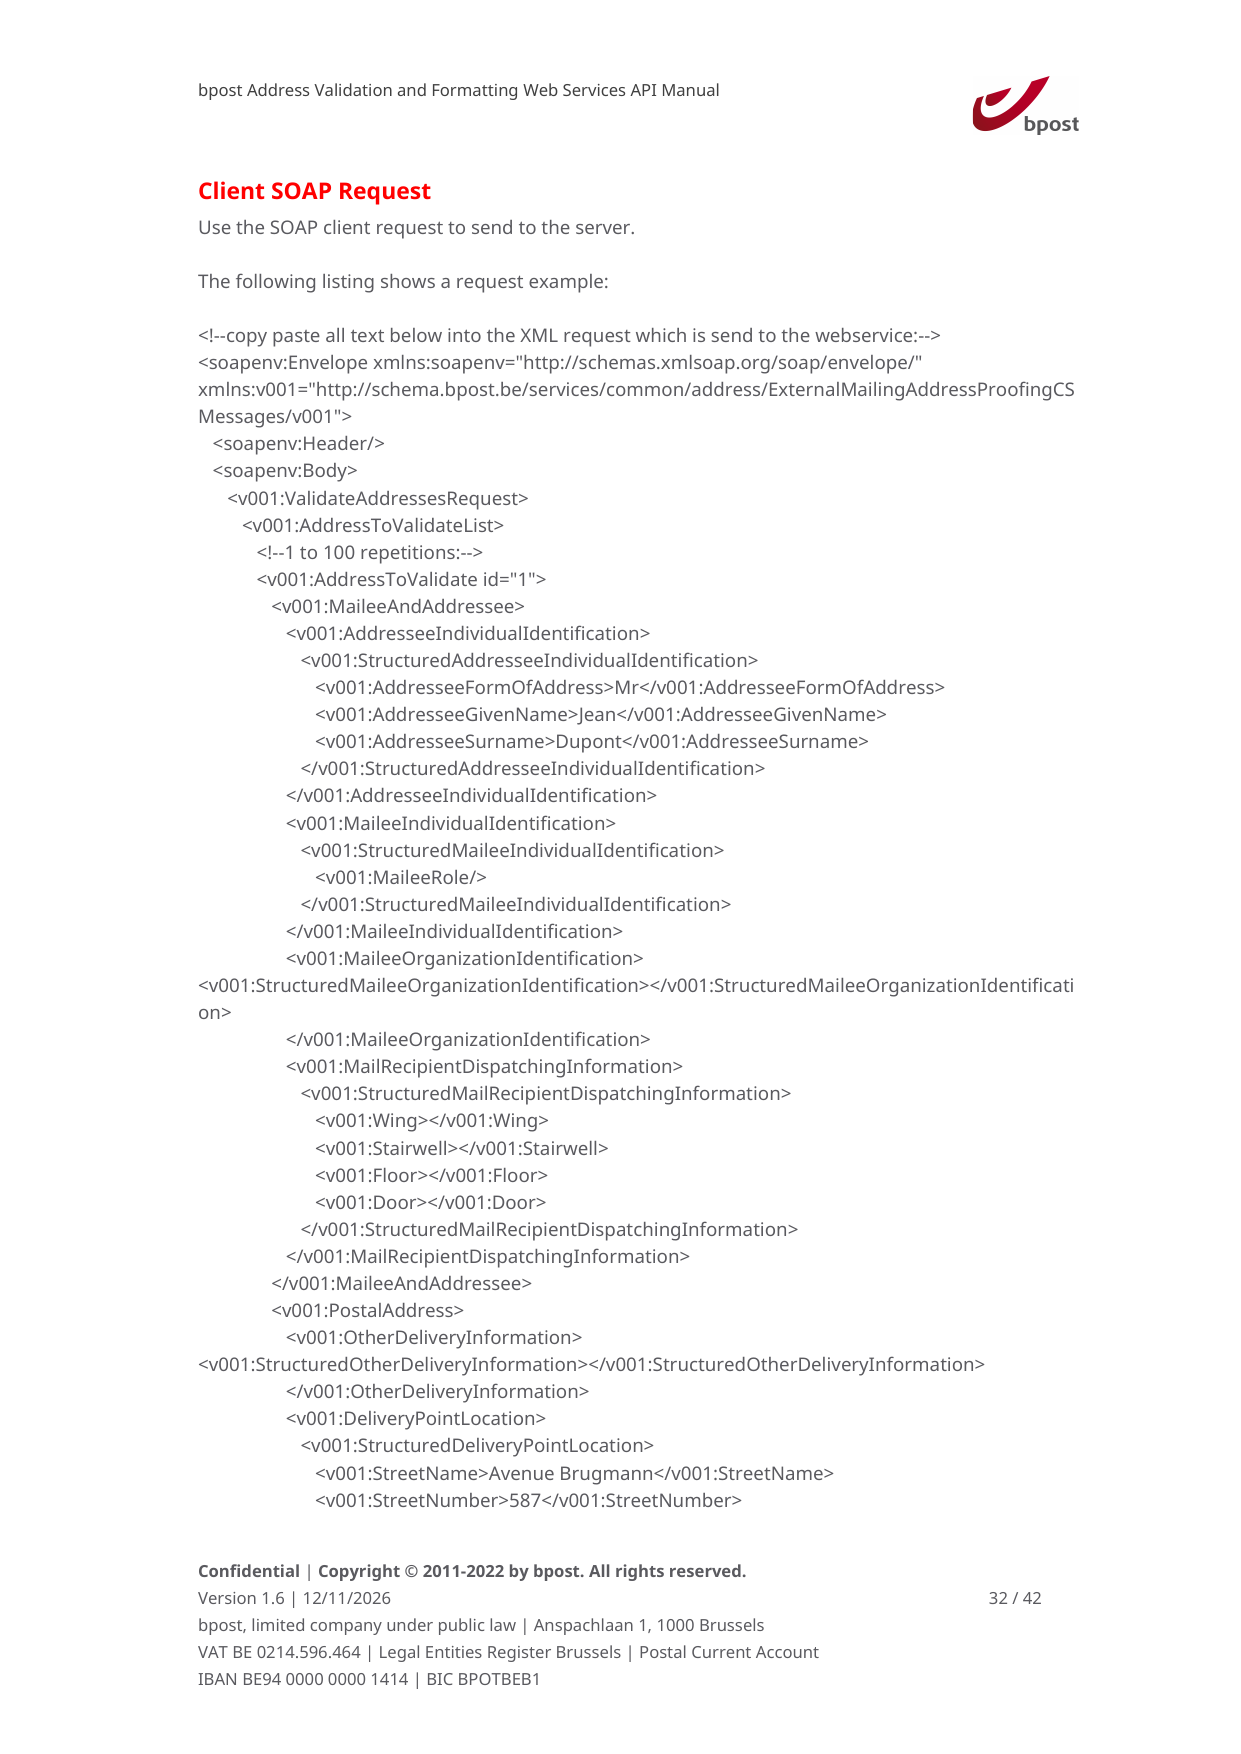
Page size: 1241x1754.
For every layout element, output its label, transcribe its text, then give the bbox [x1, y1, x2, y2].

text <v001:StructuredAddresseeIndividualIdentification> [198, 646, 1079, 673]
text <v001:Stairwell></v001:Stairwell> [198, 1133, 1079, 1160]
text <v001:AddresseeFormOfAddress>Mr</v001:AddresseeFormOfAddress> [198, 673, 1079, 700]
text </v001:AddresseeIndividualIdentification> [198, 781, 1079, 808]
text <v001:Floor></v001:Floor> [198, 1160, 1079, 1187]
text <v001:AddresseeGivenName>Jean</v001:AddresseeGivenName> [198, 700, 1079, 727]
text <v001:MaileeOrganizationIdentification> <v001:StructuredMaileeOrganizationIdentification></v001:StructuredMaileeOrganizationIdentification> [198, 944, 1079, 1025]
text <v001:MaileeAndAddressee> [198, 592, 1079, 619]
text <soapenv:Header/> [198, 429, 1079, 456]
text <v001:AddressToValidate id="1"> [198, 564, 1079, 592]
text <v001:ValidateAddressesRequest> [198, 483, 1079, 510]
text <v001:StreetName>Avenue Brugmann</v001:StreetName> [198, 1458, 1079, 1485]
text <v001:StructuredMailRecipientDispatchingInformation> [198, 1079, 1079, 1106]
picture [972, 76, 1079, 135]
text </v001:MaileeIndividualIdentification> [198, 917, 1079, 944]
text <v001:AddresseeIndividualIdentification> [198, 619, 1079, 646]
text </v001:MaileeAndAddressee> [198, 1269, 1079, 1296]
text <v001:StructuredMaileeIndividualIdentification> [198, 835, 1079, 862]
text <v001:Door></v001:Door> [198, 1187, 1079, 1214]
list Client SOAP Request [198, 175, 1079, 206]
text <v001:AddressToValidateList> [198, 510, 1079, 537]
text <v001:AddresseeSurname>Dupont</v001:AddresseeSurname> [198, 727, 1079, 754]
text </v001:OtherDeliveryInformation> [198, 1377, 1079, 1404]
text <v001:StructuredDeliveryPointLocation> [198, 1431, 1079, 1458]
text Use the SOAP client request to send to the server. [198, 212, 1079, 239]
text The following listing shows a request example: [198, 267, 1079, 294]
text <!--1 to 100 repetitions:--> [198, 537, 1079, 564]
text <v001:OtherDeliveryInformation> <v001:StructuredOtherDeliveryInformation></v001:StructuredOtherDeliveryInformation> [198, 1323, 1079, 1377]
text <soapenv:Body> [198, 456, 1079, 483]
text </v001:StructuredAddresseeIndividualIdentification> [198, 754, 1079, 781]
text </v001:StructuredMaileeIndividualIdentification> [198, 889, 1079, 917]
text <v001:MaileeRole/> [198, 862, 1079, 889]
text <v001:MailRecipientDispatchingInformation> [198, 1052, 1079, 1079]
text <v001:PostalAddress> [198, 1296, 1079, 1323]
text <v001:Wing></v001:Wing> [198, 1106, 1079, 1133]
text <v001:StreetNumber>587</v001:StreetNumber> [198, 1485, 1079, 1512]
text <v001:MaileeIndividualIdentification> [198, 808, 1079, 835]
text <!--copy paste all text below into the XML request which is send to the webservice:--> [198, 321, 1079, 348]
text <v001:DeliveryPointLocation> [198, 1404, 1079, 1431]
text </v001:StructuredMailRecipientDispatchingInformation> [198, 1214, 1079, 1242]
text </v001:MaileeOrganizationIdentification> [198, 1025, 1079, 1052]
text </v001:MailRecipientDispatchingInformation> [198, 1242, 1079, 1269]
text <soapenv:Envelope xmlns:soapenv="http://schemas.xmlsoap.org/soap/envelope/" xmlns:v001="http://schema.bpost.be/services/common/address/ExternalMailingAddressProofingCSMessages/v001"> [198, 348, 1079, 429]
